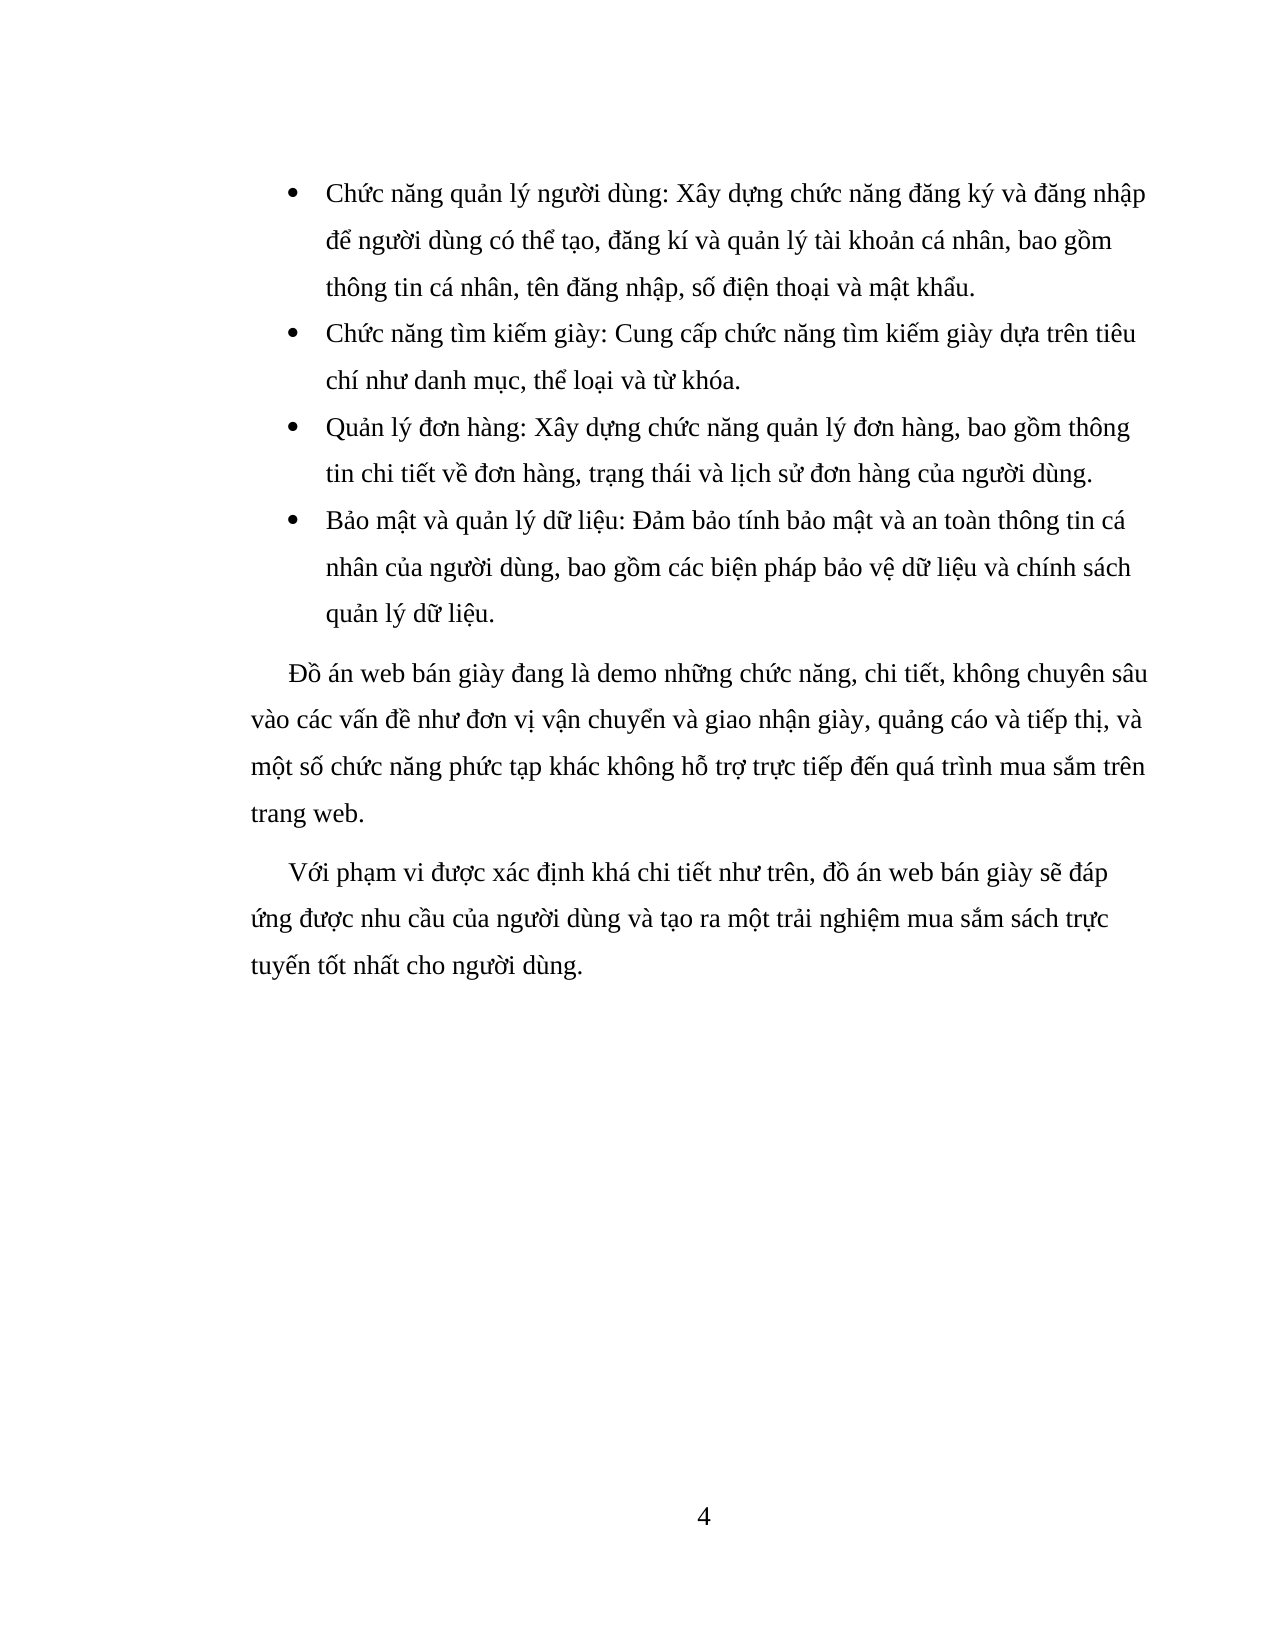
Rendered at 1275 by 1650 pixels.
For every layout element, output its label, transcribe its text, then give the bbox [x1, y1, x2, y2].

text Đồ án web bán giày đang là demo những chức năng, chi tiết, không chuyên sâu vào các vấn đề như đơn vị vận chuyển và giao nhận giày, quảng cáo và tiếp thị, và một số chức năng phức tạp khác không hỗ trợ trực tiếp đến quá trình mua sắm trên trang web. [251, 657, 1157, 828]
list Bảo mật và quản lý dữ liệu: Đảm bảo tính bảo mật và an toàn thông tin cá nhân của người dùng, bao gồm các biện pháp bảo vệ dữ liệu và chính sách quản lý dữ liệu. [288, 504, 1157, 629]
list Chức năng quản lý người dùng: Xây dựng chức năng đăng ký và đăng nhập để người dùng có thể tạo, đăng kí và quản lý tài khoản cá nhân, bao gồm thông tin cá nhân, tên đăng nhập, số điện thoại và mật khẩu. [288, 177, 1157, 302]
list Quản lý đơn hàng: Xây dựng chức năng quản lý đơn hàng, bao gồm thông tin chi tiết về đơn hàng, trạng thái và lịch sử đơn hàng của người dùng. [288, 411, 1157, 489]
text Với phạm vi được xác định khá chi tiết như trên, đồ án web bán giày sẽ đáp ứng được nhu cầu của người dùng và tạo ra một trải nghiệm mua sắm sách trực tuyến tốt nhất cho người dùng. [251, 856, 1157, 980]
list Chức năng tìm kiếm giày: Cung cấp chức năng tìm kiếm giày dựa trên tiêu chí như danh mục, thể loại và từ khóa. [288, 317, 1157, 395]
